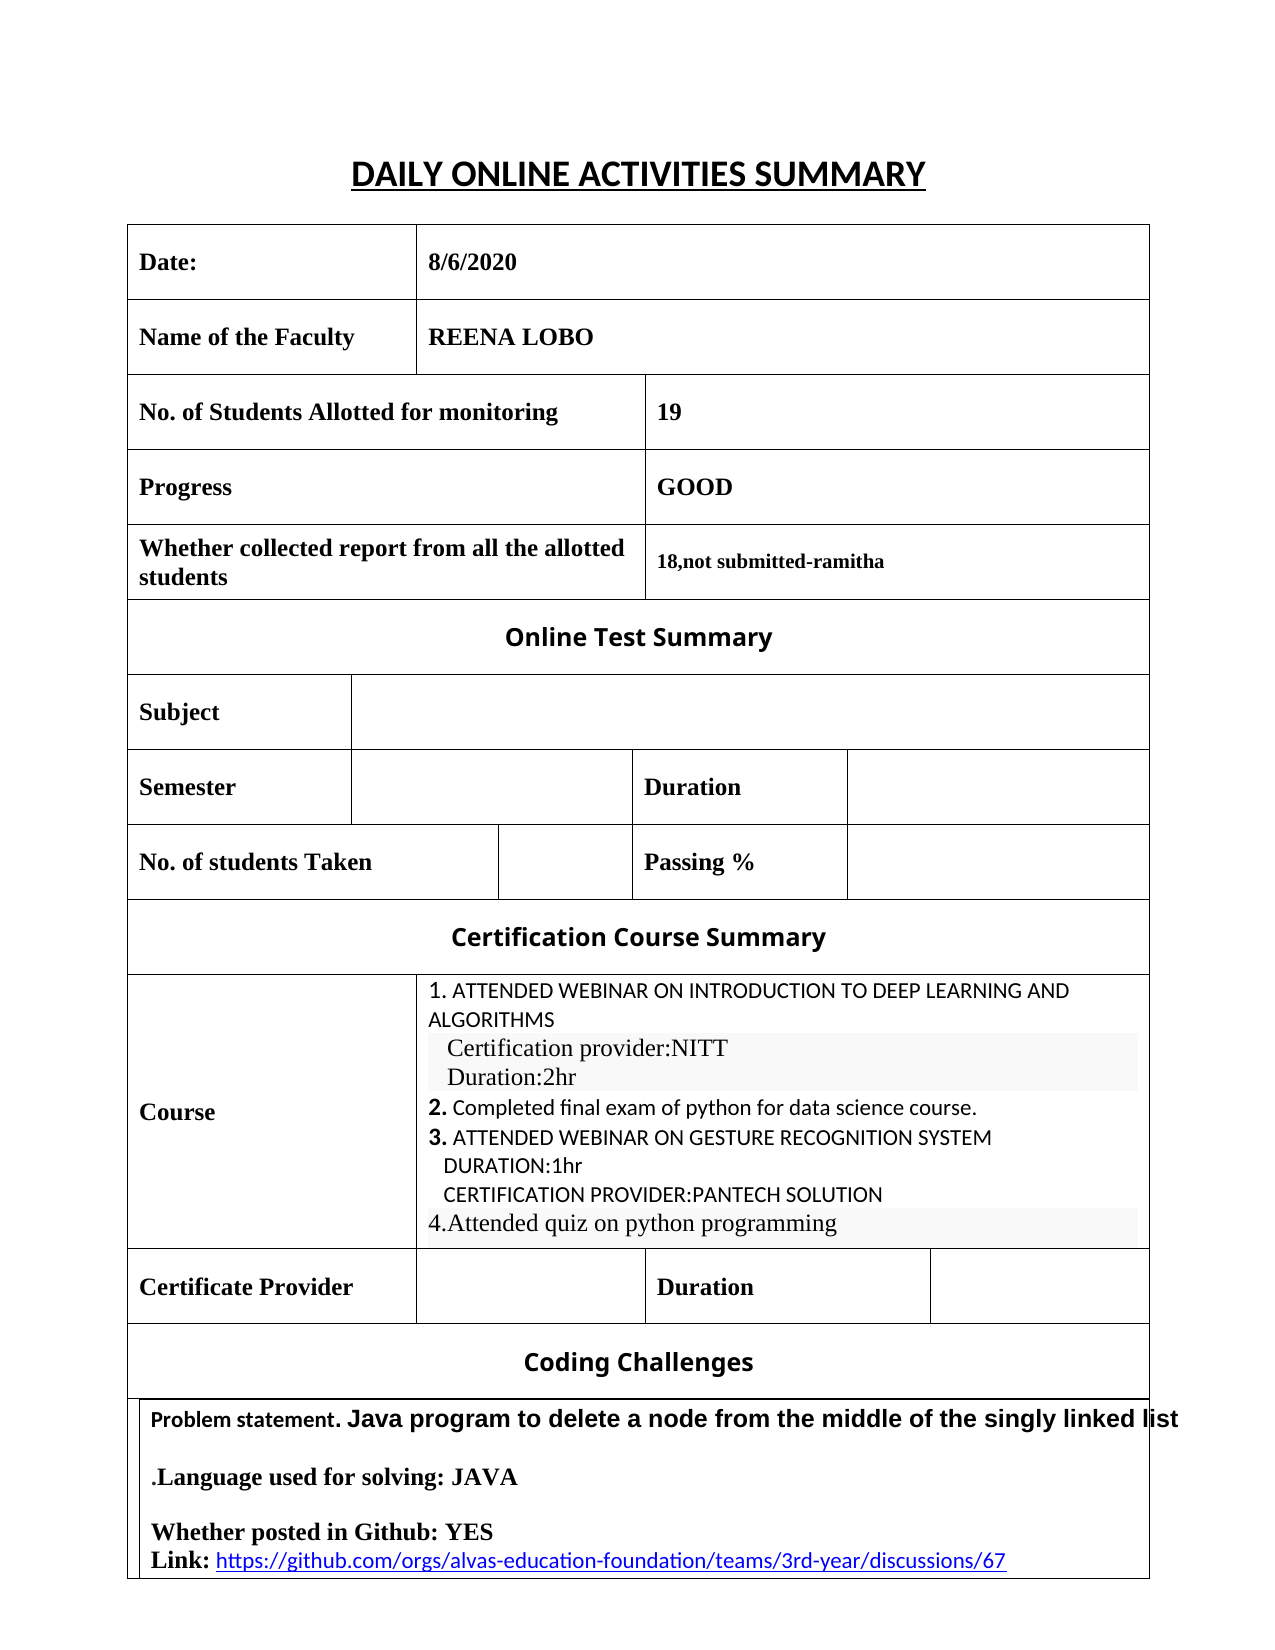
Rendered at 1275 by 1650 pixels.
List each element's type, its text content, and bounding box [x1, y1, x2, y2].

table_cell [848, 825, 1149, 898]
table_cell No. of students Taken [128, 825, 498, 898]
table_cell REENA LOBO [417, 300, 1149, 373]
table_cell [140, 1400, 1149, 1577]
table_cell [352, 675, 1149, 748]
table_cell Course [128, 975, 416, 1248]
table_cell [417, 1249, 645, 1323]
table_cell Name of the Faculty [128, 300, 416, 373]
table_cell Coding Challenges [128, 1324, 1149, 1398]
table_cell Whether collected report from all the allotted students [128, 525, 645, 598]
table_cell Passing % [633, 825, 847, 898]
table_cell 18,not submitted-ramitha [646, 525, 1149, 598]
table_cell 1. ATTENDED WEBINAR ON INTRODUCTION TO DEEP LEARNING AND ALGORITHMS Certification provider:NITT Duration:2hr 2. Completed final exam of python for data science course. 3. ATTENDED WEBINAR ON GESTURE RECOGNITION SYSTEM DURATION:1hr CERTIFICATION PROVIDER:PANTECH SOLUTION 4.Attended quiz on python programming [417, 975, 1149, 1248]
table_cell Certification Course Summary [128, 900, 1149, 973]
table_cell Duration [633, 750, 847, 823]
table_cell Progress [128, 450, 645, 523]
table_cell [848, 750, 1149, 823]
table_cell [499, 825, 632, 898]
table_cell Semester [128, 750, 351, 823]
table_cell Subject [128, 675, 351, 748]
table_cell No. of Students Allotted for monitoring [128, 375, 645, 448]
table_cell GOOD [646, 450, 1149, 523]
table_cell [931, 1249, 1149, 1323]
table_header 8/6/2020 [417, 225, 1149, 298]
text DAILY ONLINE ACTIVITIES SUMMARY [127, 150, 1150, 196]
table_cell [352, 750, 632, 823]
table_cell Duration [646, 1249, 930, 1323]
table_header Date: [128, 225, 416, 298]
table_cell Online Test Summary [128, 600, 1149, 673]
table_cell Certificate Provider [128, 1249, 416, 1323]
table_cell 19 [646, 375, 1149, 448]
table_cell [128, 1399, 139, 1577]
